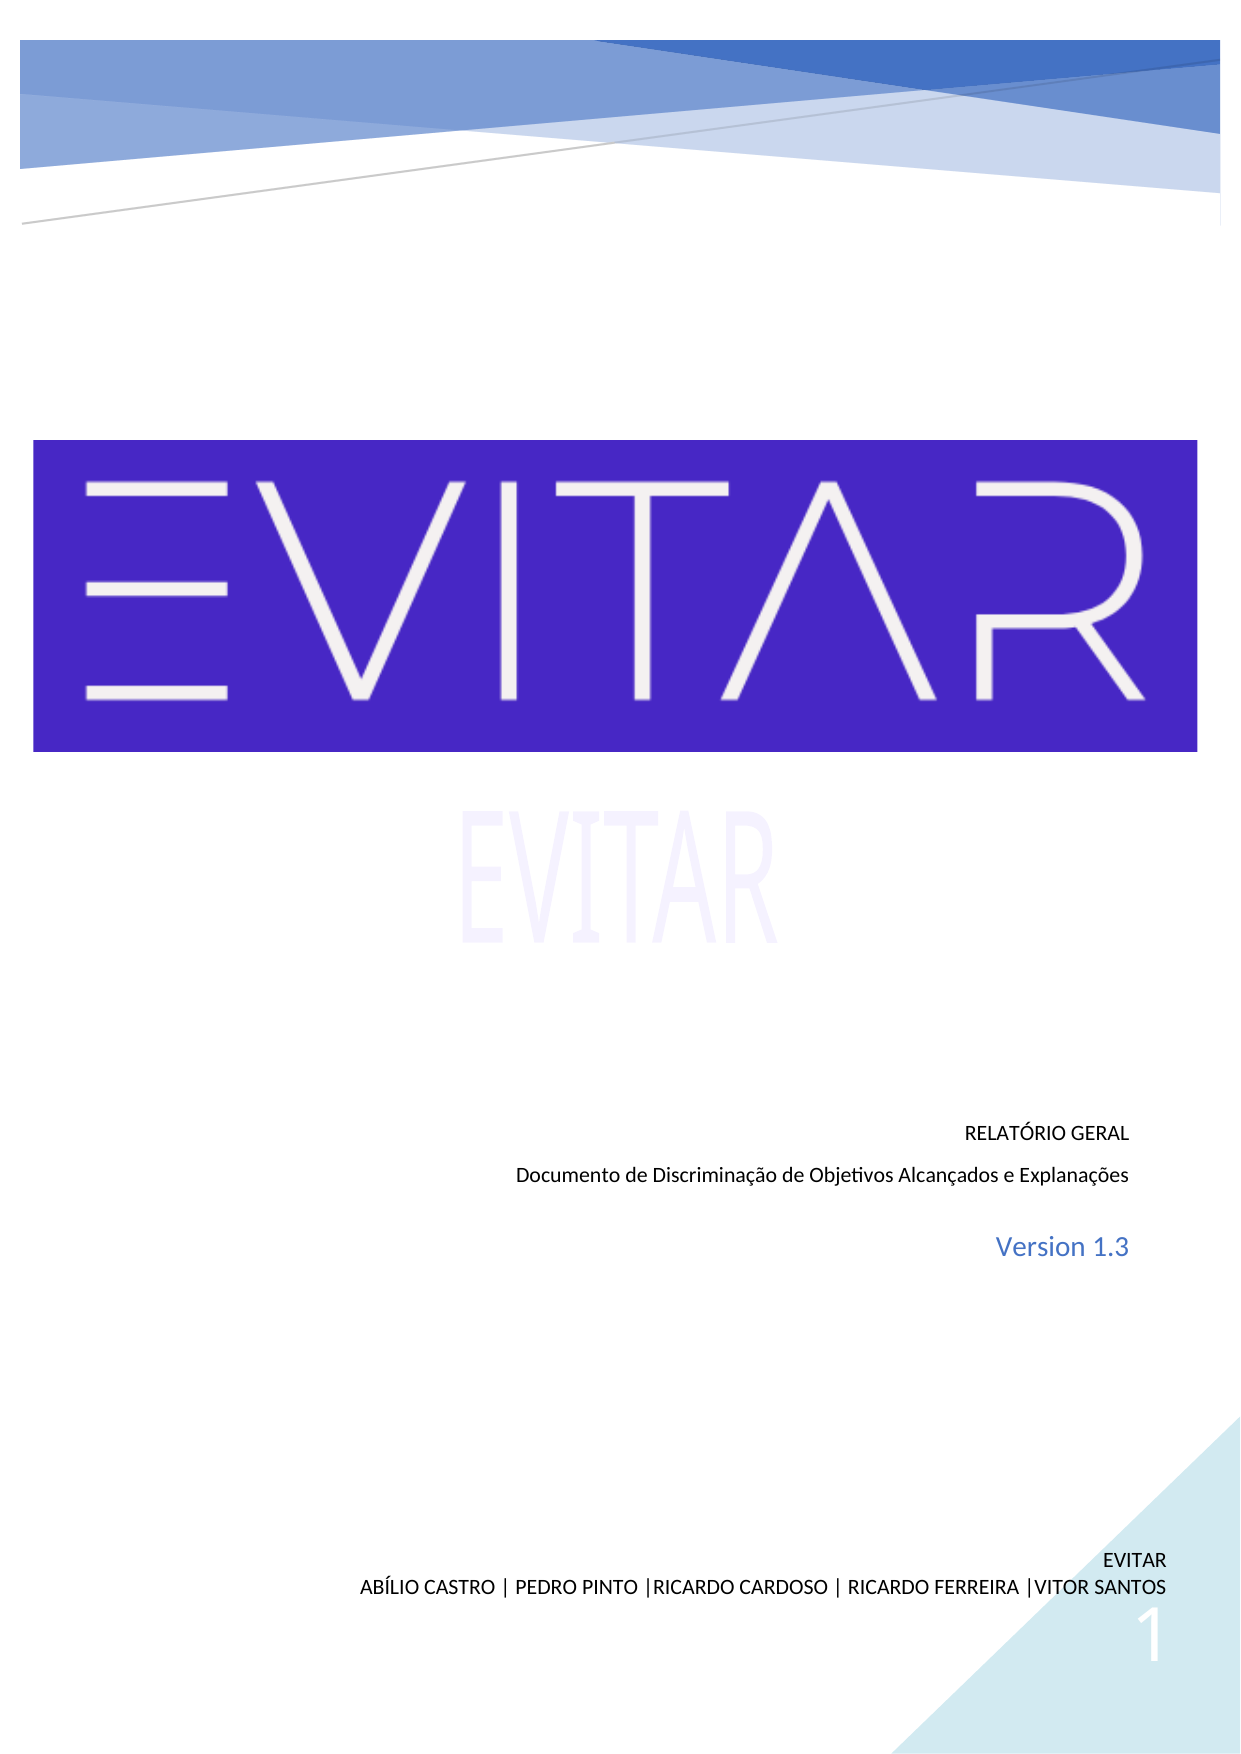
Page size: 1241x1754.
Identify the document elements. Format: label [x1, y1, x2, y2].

picture [20, 40, 1221, 240]
picture [33, 440, 1198, 752]
